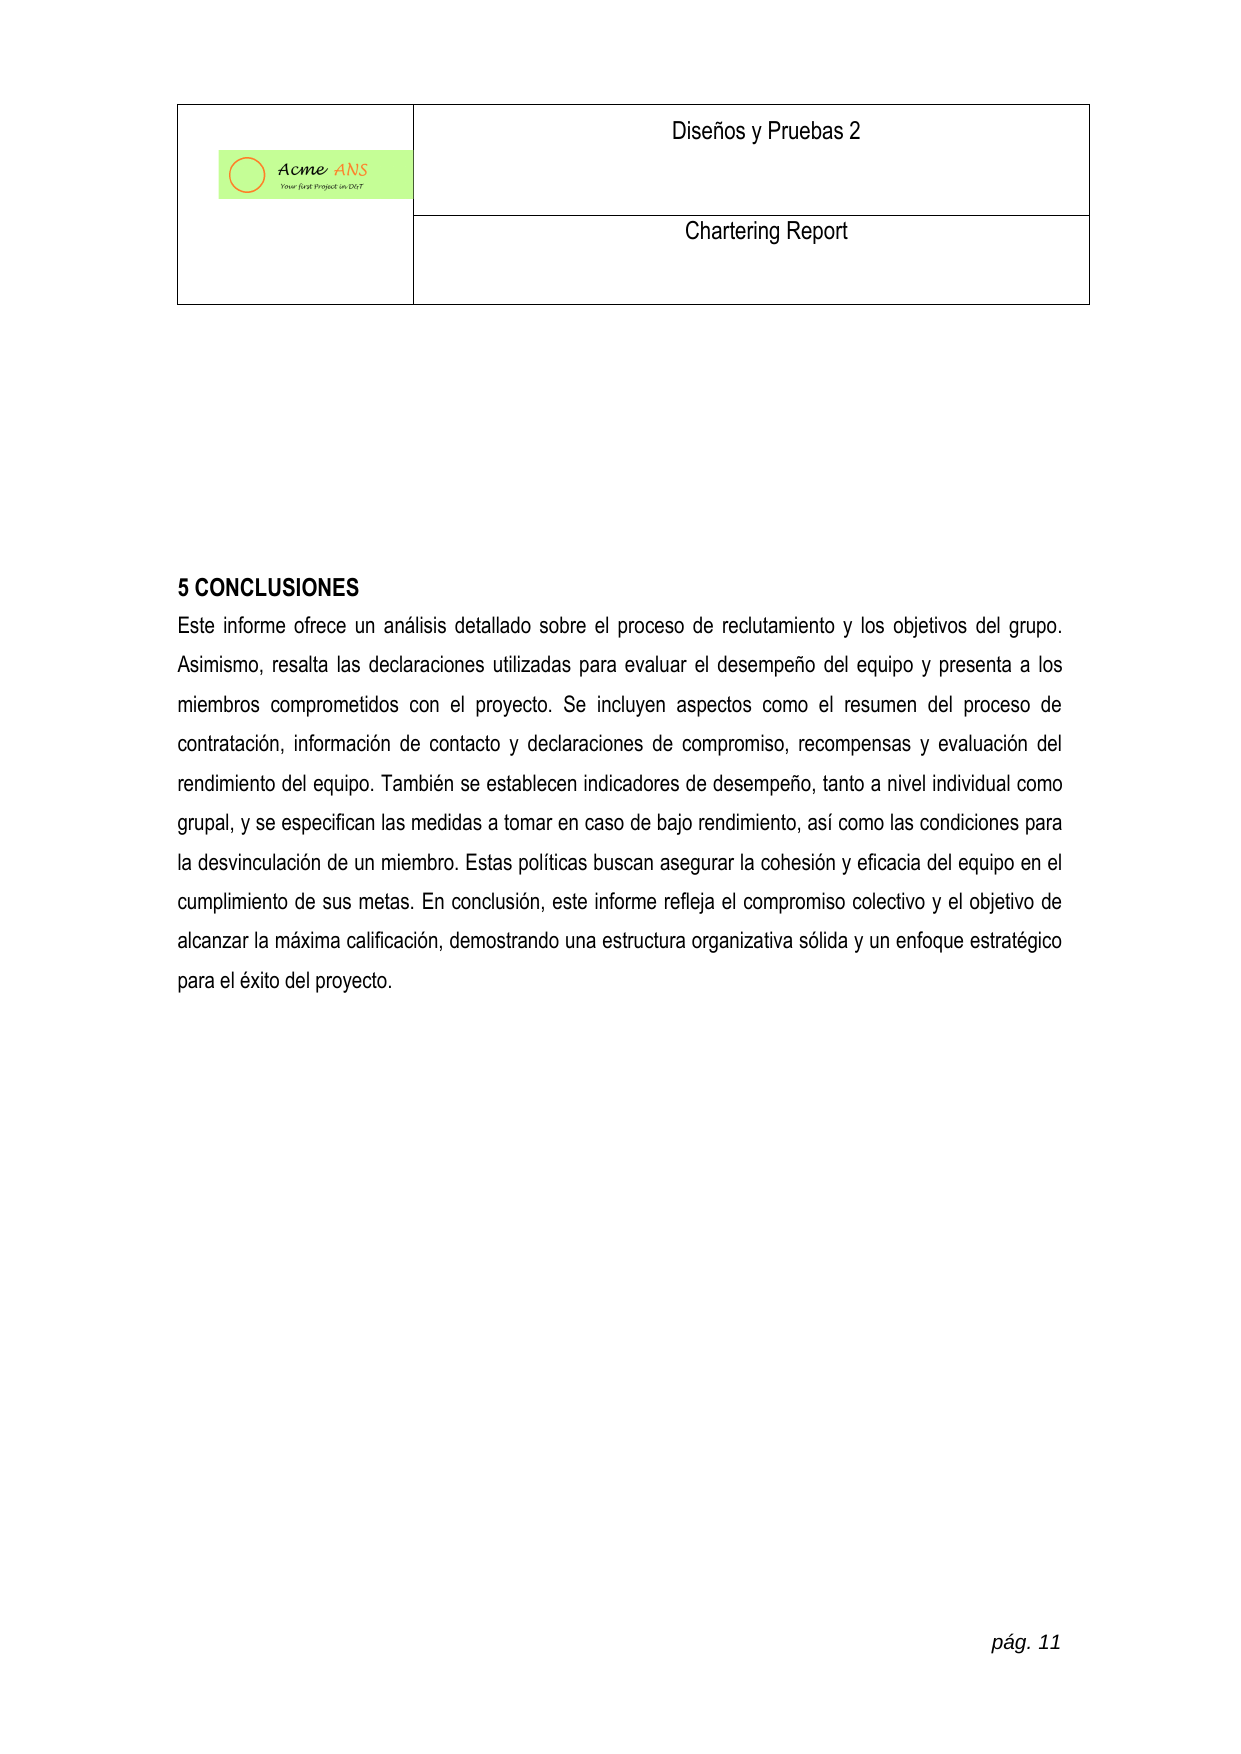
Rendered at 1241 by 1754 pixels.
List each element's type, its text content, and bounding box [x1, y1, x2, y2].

picture [218, 150, 414, 199]
text Este informe ofrece un análisis detallado sobre el proceso de reclutamiento y los objetivos del grupo. Asimismo, resalta las declaraciones utilizadas para evaluar el desempeño del equipo y presenta a los miembros comprometidos con el proyecto. Se incluyen aspectos como el resumen del proceso de contratación, información de contacto y declaraciones de compromiso, recompensas y evaluación del rendimiento del equipo. También se establecen indicadores de desempeño, tanto a nivel individual como grupal, y se especifican las medidas a tomar en caso de bajo rendimiento, así como las condiciones para la desvinculación de un miembro. Estas políticas buscan asegurar la cohesión y eficacia del equipo en el cumplimiento de sus metas. En conclusión, este informe refleja el compromiso colectivo y el objetivo de alcanzar la máxima calificación, demostrando una estructura organizativa sólida y un enfoque estratégico para el éxito del proyecto. [177, 612, 1063, 993]
subtitle 5 CONCLUSIONES [177, 572, 1063, 601]
